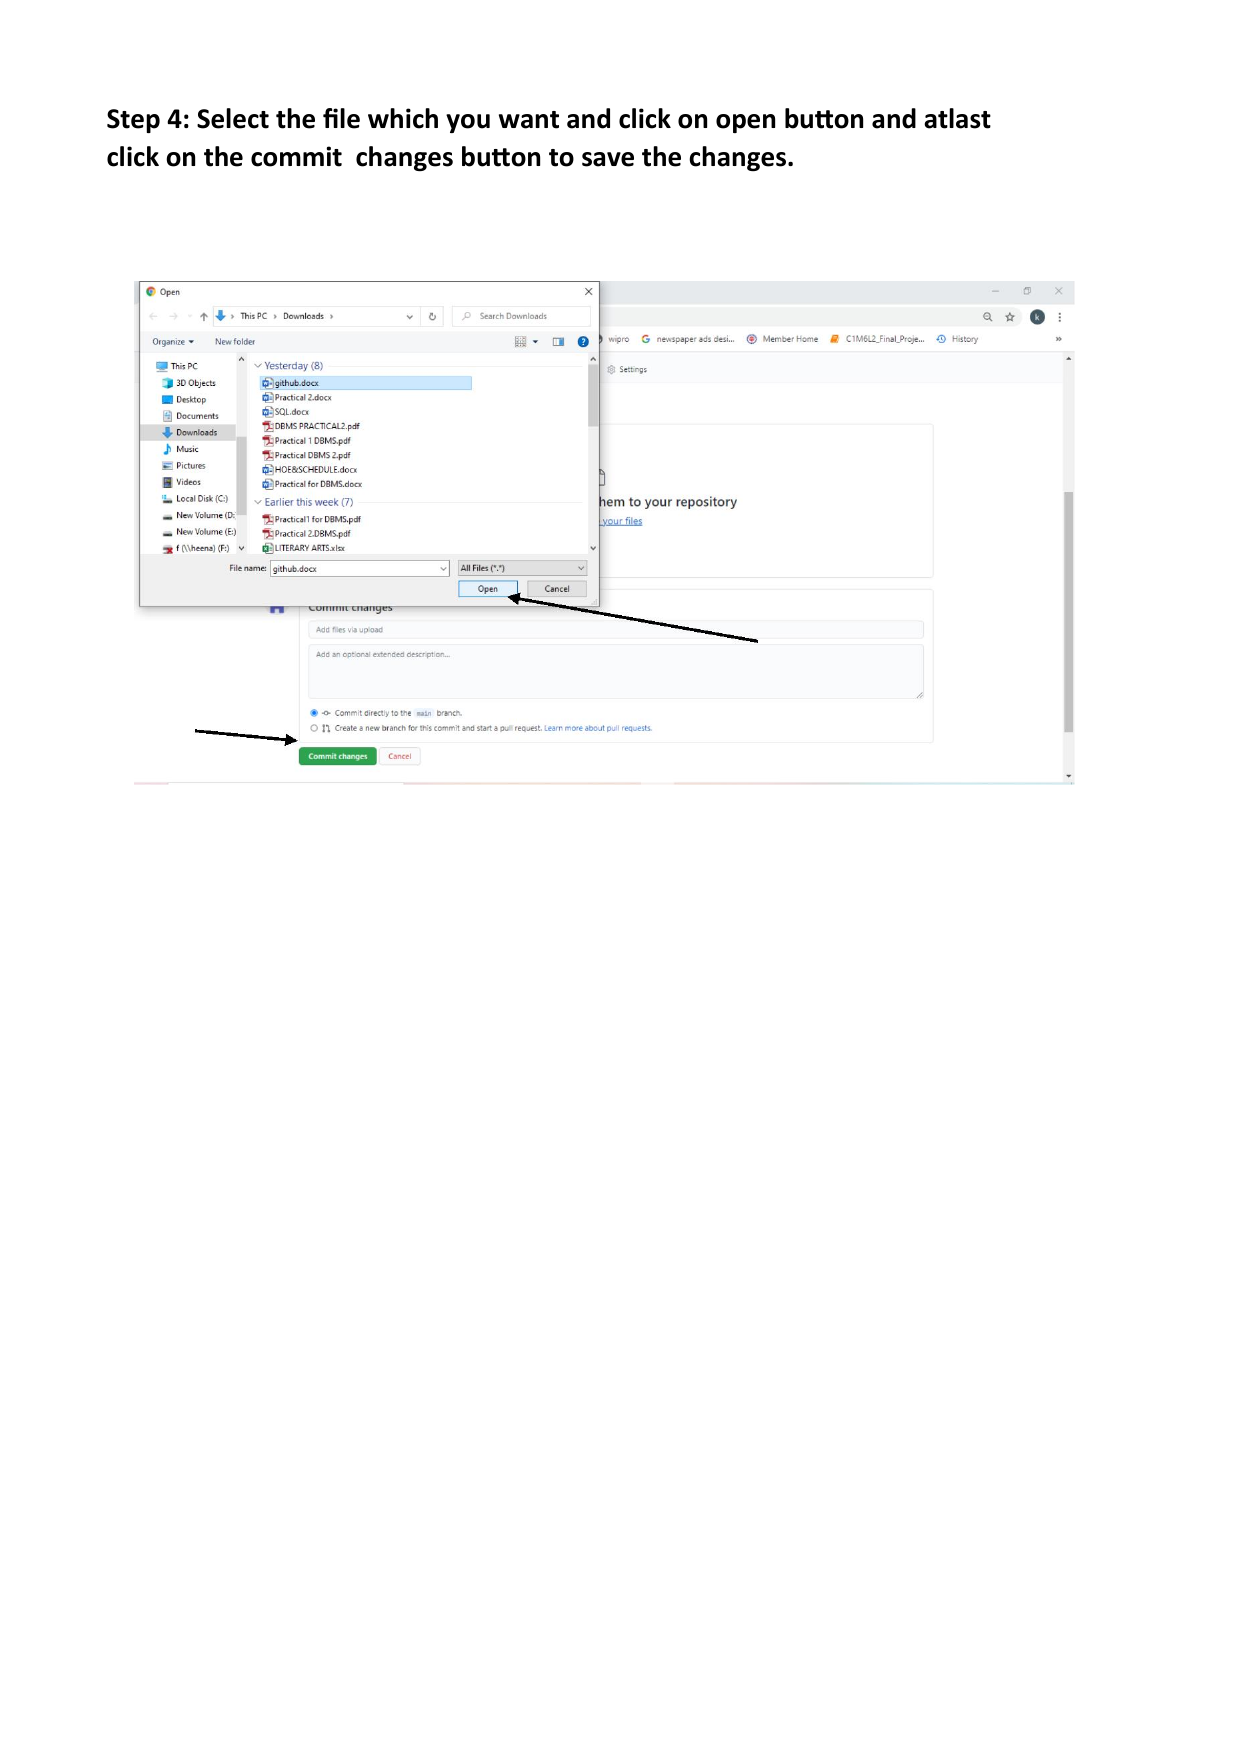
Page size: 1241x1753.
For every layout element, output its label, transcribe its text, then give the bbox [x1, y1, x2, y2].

text click on the commit changes button to save the changes. [106, 138, 1127, 174]
text Step 4: Select the file which you want and click on open button and atlast [106, 100, 1127, 136]
picture [134, 281, 1075, 785]
